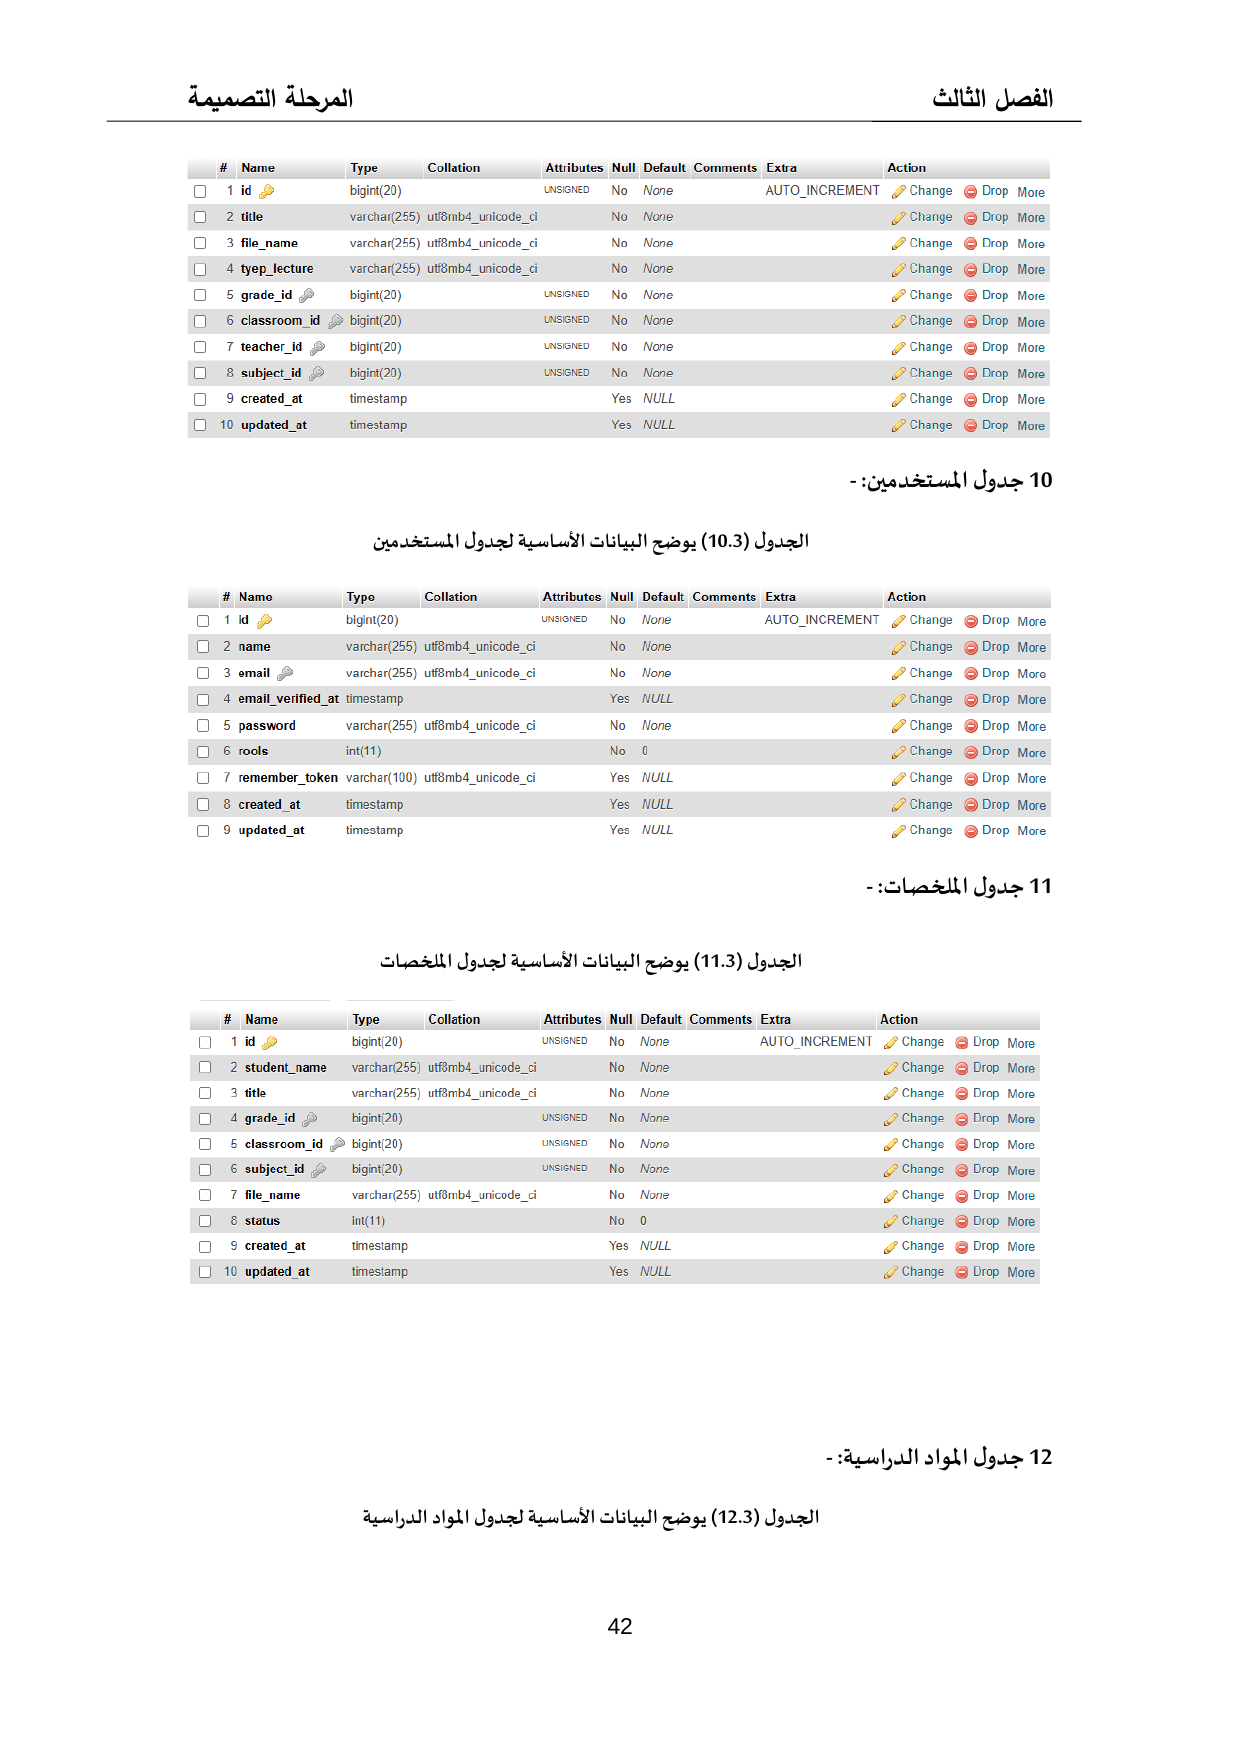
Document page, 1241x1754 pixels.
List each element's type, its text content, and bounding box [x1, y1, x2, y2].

text الجدول (12.3) يوضح البيانات الأساسية لجدول المواد الدراسية [187, 1502, 995, 1537]
text 12 جدول المواد الدراسية: - [187, 1438, 1053, 1479]
text الجدول (10.3) يوضح البيانات الأساسية لجدول المستخدمين [187, 525, 995, 560]
text 10 جدول المستخدمين: - [187, 462, 1053, 502]
text الجدول (11.3) يوضح البيانات الأساسية لجدول الملخصات [187, 946, 995, 981]
picture [188, 1000, 1053, 1291]
text 11 جدول الملخصات: - [187, 868, 1053, 909]
picture [187, 579, 1053, 850]
picture [187, 150, 1053, 441]
